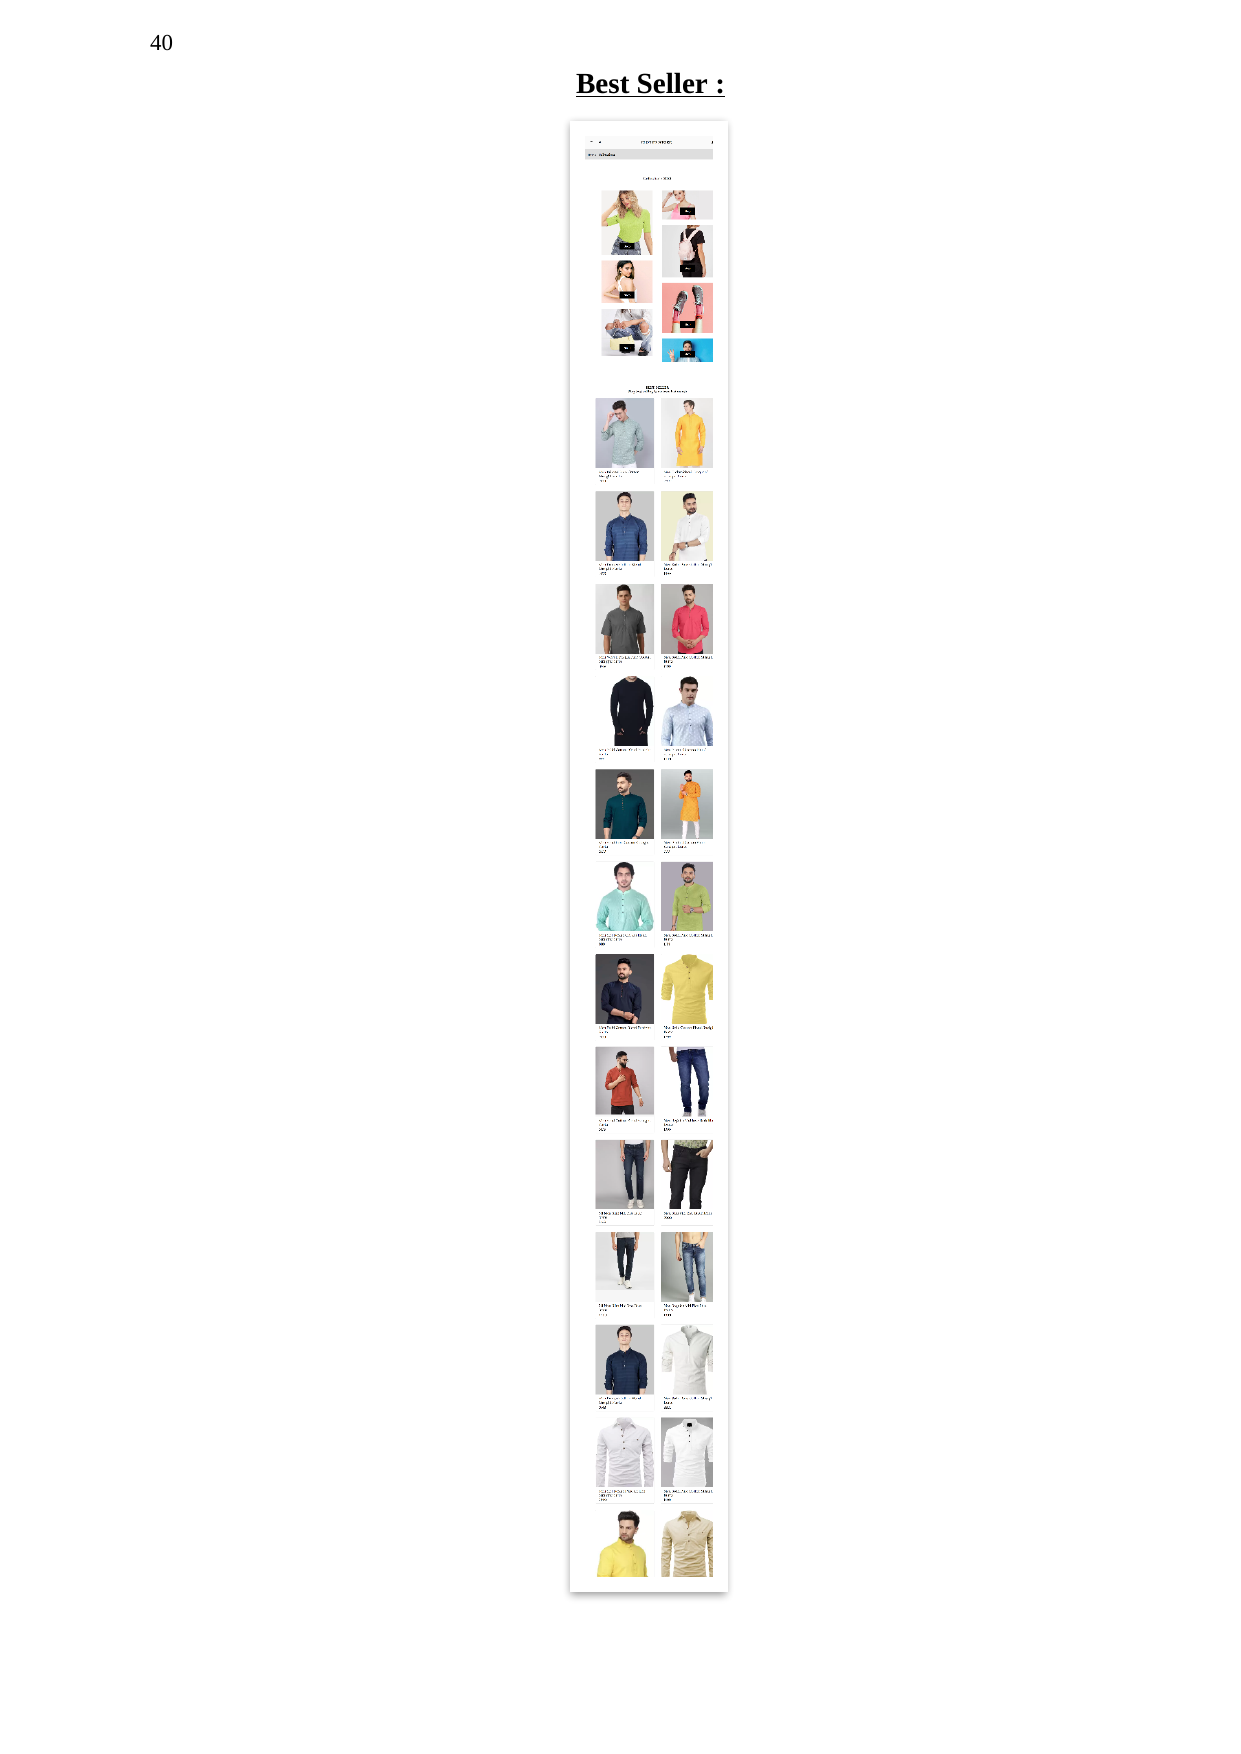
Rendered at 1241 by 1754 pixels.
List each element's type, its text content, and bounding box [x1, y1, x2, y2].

text Best Seller : [150, 67, 1151, 100]
picture [585, 136, 713, 1577]
